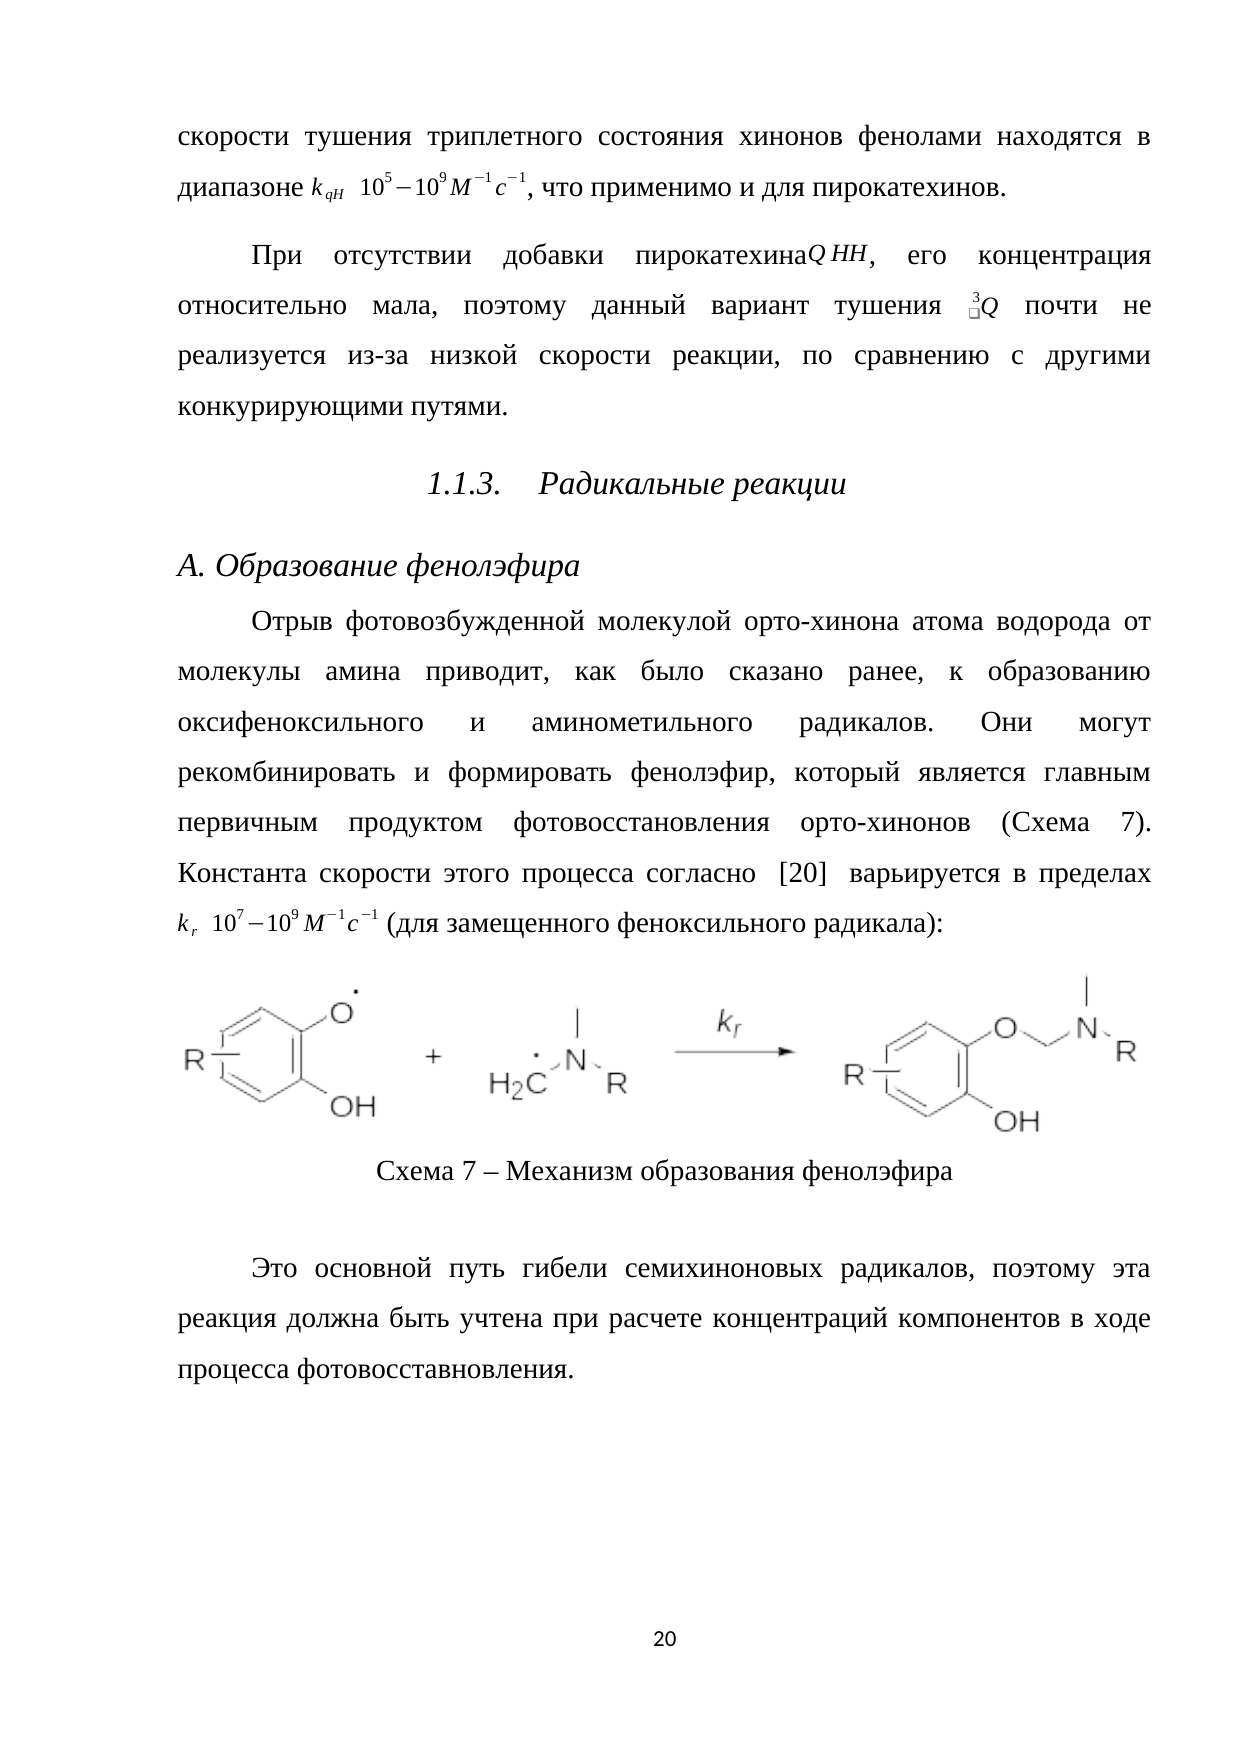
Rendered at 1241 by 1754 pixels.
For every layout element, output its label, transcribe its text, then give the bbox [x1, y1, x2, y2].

text При отсутствии добавки пирокатехина, его концентрация относительно мала, поэтому данный вариант тушения почти не реализуется из-за низкой скорости реакции, по сравнению с другими конкурирующими путями. [177, 237, 1152, 421]
text Отрыв фотовозбужденной молекулой орто-хинона атома водорода от молекулы амина приводит, как было сказано ранее, к образованию оксифеноксильного и аминометильного радикалов. Они могут рекомбинировать и формировать фенолэфир, который является главным первичным продуктом фотовосстановления орто-хинонов (Схема 7). Константа скорости этого процесса согласно варьируется в пределах (для замещенного феноксильного радикала): [177, 603, 1152, 940]
list Образование фенолэфира [177, 546, 1152, 584]
text Это основной путь гибели семихиноновых радикалов, поэтому эта реакция должна быть учтена при расчете концентраций компонентов в ходе процесса фотовосставновления. [177, 1250, 1152, 1384]
text Радикальные реакции [124, 463, 1152, 501]
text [177, 118, 1152, 203]
